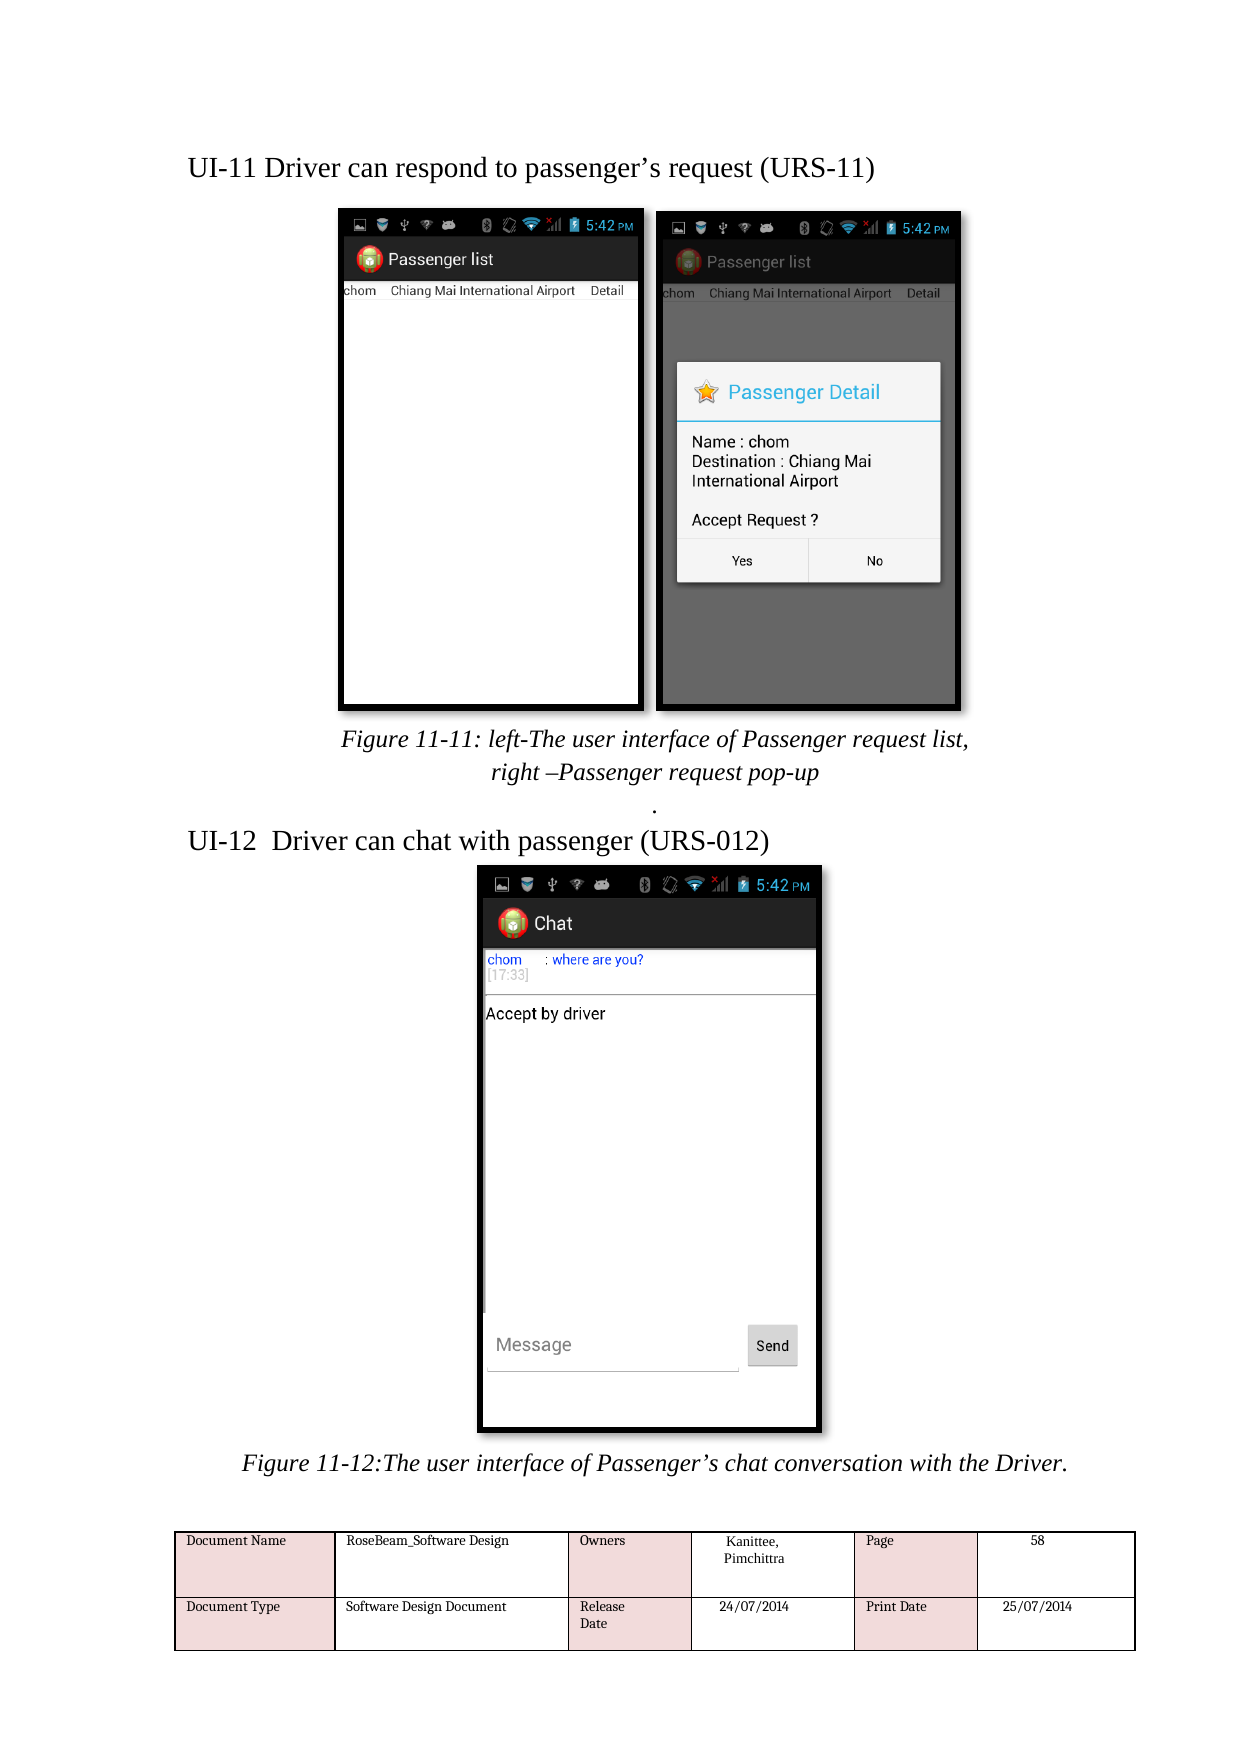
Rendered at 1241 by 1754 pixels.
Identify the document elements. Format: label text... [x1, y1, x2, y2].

picture [663, 217, 955, 704]
text Figure 11-12:The user interface of Passenger’s chat conversation with the Driver. [187, 1448, 1123, 1476]
text Figure 11-11: left-The user interface of Passenger request list, right –Passenger request pop-up . [187, 724, 1123, 819]
text UI-11 Driver can respond to passenger’s request (URS-11) [187, 150, 1123, 183]
picture [483, 871, 816, 1427]
picture [344, 214, 638, 704]
text UI-12 Driver can chat with passenger (URS-012) [187, 823, 1123, 857]
